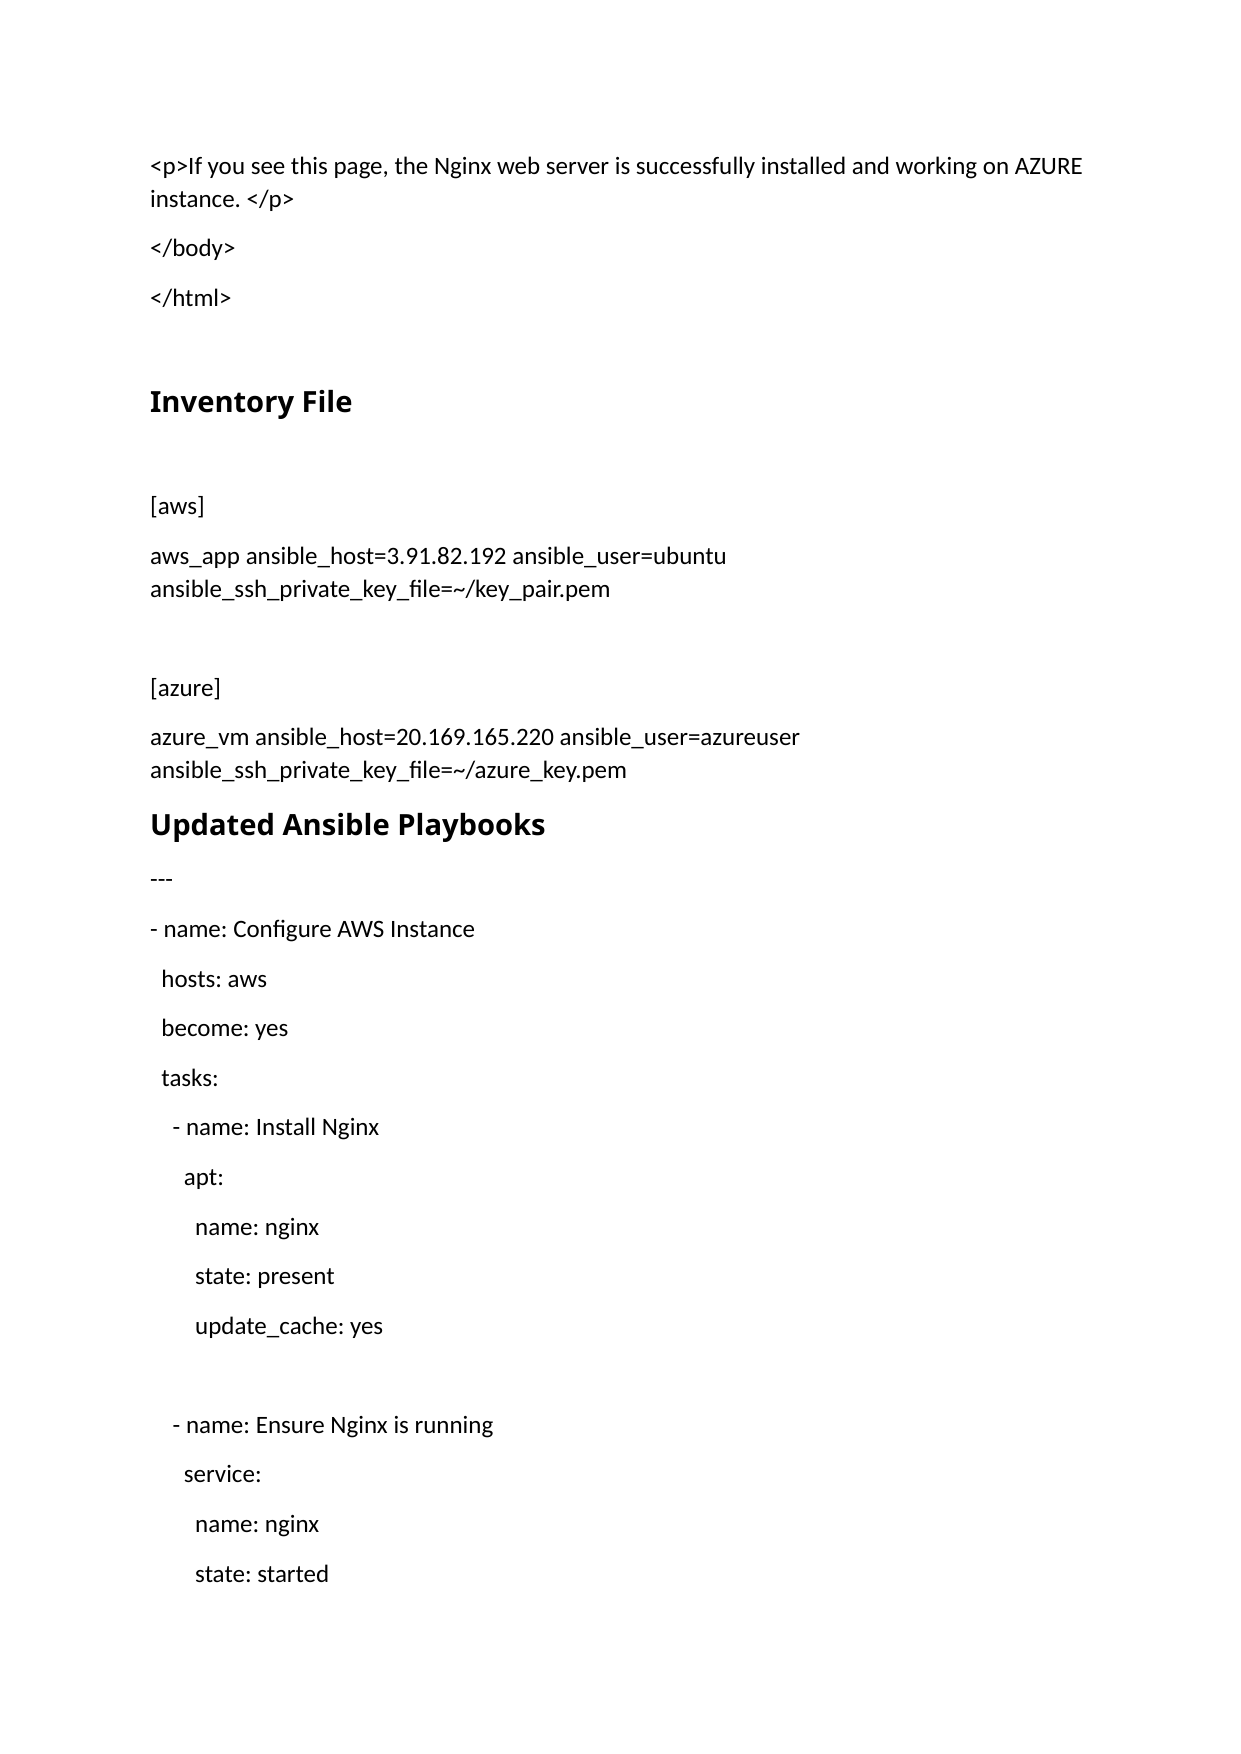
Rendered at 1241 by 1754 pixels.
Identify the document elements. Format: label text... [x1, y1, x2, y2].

text name: nginx [150, 1508, 1090, 1539]
text </html> [150, 282, 1090, 313]
text Inventory File [150, 381, 1090, 421]
text --- [150, 863, 1090, 894]
text </body> [150, 232, 1090, 263]
text Updated Ansible Playbooks [150, 804, 1090, 844]
text - name: Install Nginx [150, 1111, 1090, 1142]
text hosts: aws [150, 963, 1090, 993]
text - name: Configure AWS Instance [150, 913, 1090, 944]
text [azure] [150, 672, 1090, 702]
text <p>If you see this page, the Nginx web server is successfully installed and working on AZURE instance. </p> [150, 150, 1090, 213]
text service: [150, 1458, 1090, 1489]
text state: present [150, 1260, 1090, 1291]
text name: nginx [150, 1211, 1090, 1241]
text [aws] [150, 490, 1090, 521]
text update_cache: yes [150, 1310, 1090, 1340]
text tasks: [150, 1062, 1090, 1092]
text apt: [150, 1161, 1090, 1192]
text aws_app ansible_host=3.91.82.192 ansible_user=ubuntu ansible_ssh_private_key_file=~/key_pair.pem [150, 540, 1090, 603]
text become: yes [150, 1012, 1090, 1043]
text state: started [150, 1558, 1090, 1588]
text azure_vm ansible_host=20.169.165.220 ansible_user=azureuser ansible_ssh_private_key_file=~/azure_key.pem [150, 722, 1090, 785]
text - name: Ensure Nginx is running [150, 1409, 1090, 1439]
